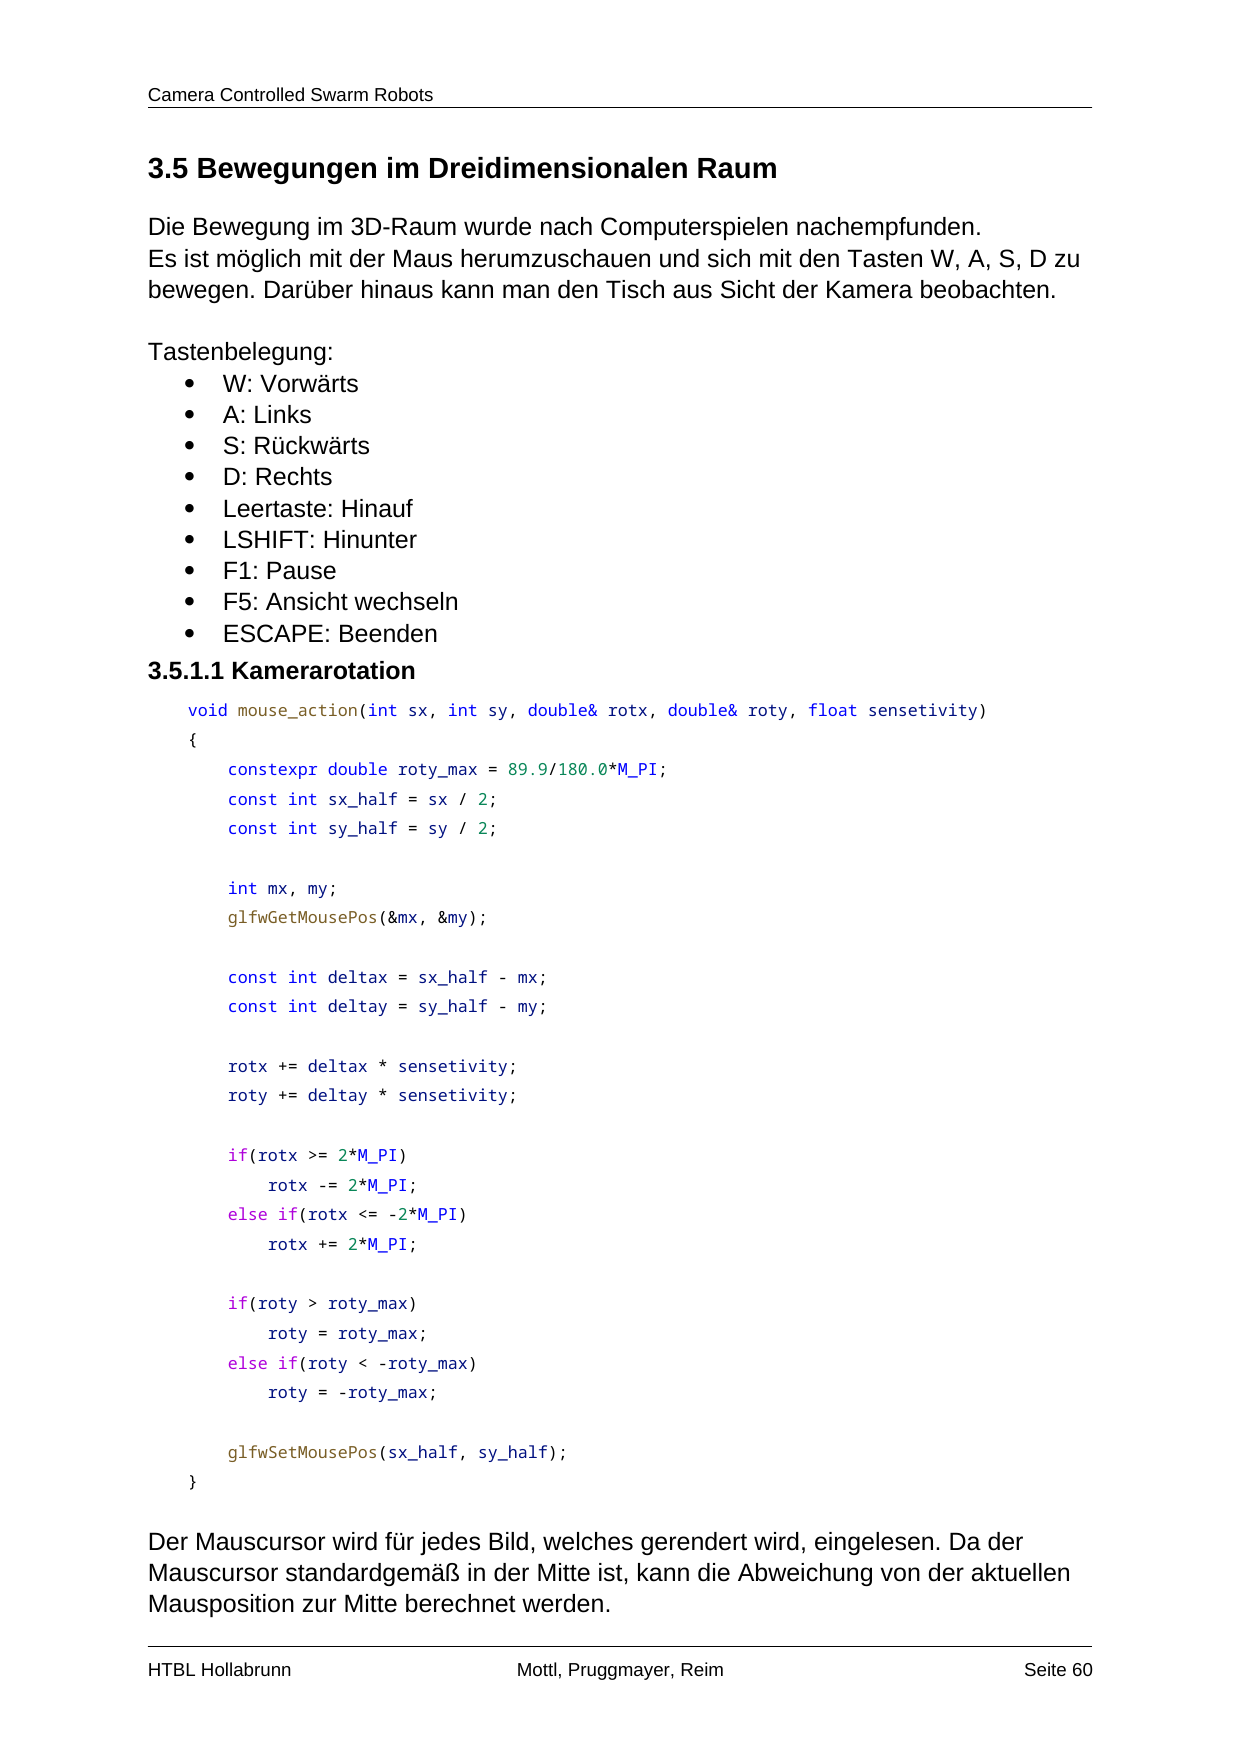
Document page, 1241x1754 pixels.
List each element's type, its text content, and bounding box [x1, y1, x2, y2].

text const int sy_half = sy / 2; [148, 810, 1092, 839]
subtitle Kamerarotation [148, 654, 1092, 685]
text else if(roty < -roty_max) [148, 1344, 1092, 1374]
list F5: Ansicht wechseln [185, 585, 1092, 616]
text void mouse_action(int sx, int sy, double& rotx, double& roty, float sensetivity) [148, 691, 1092, 721]
text roty = -roty_max; [148, 1374, 1092, 1404]
text roty = roty_max; [148, 1314, 1092, 1344]
text glfwGetMousePos(&mx, &my); [148, 899, 1092, 929]
subtitle Bewegungen im Dreidimensionalen Raum [148, 151, 1092, 185]
list LSHIFT: Hinunter [185, 522, 1092, 554]
text glfwSetMousePos(sx_half, sy_half); [148, 1433, 1092, 1463]
text { [148, 721, 1092, 751]
text const int sx_half = sx / 2; [148, 780, 1092, 810]
text } [148, 1463, 1092, 1493]
text rotx += deltax * sensetivity; [148, 1047, 1092, 1077]
text const int deltay = sy_half - my; [148, 988, 1092, 1018]
text int mx, my; [148, 869, 1092, 899]
text Tastenbelegung: [148, 335, 1092, 366]
list D: Rechts [185, 460, 1092, 491]
text else if(rotx <= -2*M_PI) [148, 1196, 1092, 1226]
text if(roty > roty_max) [148, 1285, 1092, 1314]
list A: Links [185, 397, 1092, 429]
list S: Rückwärts [185, 429, 1092, 460]
list W: Vorwärts [185, 366, 1092, 397]
text Der Mauscursor wird für jedes Bild, welches gerendert wird, eingelesen. Da der Mauscursor standardgemäß in der Mitte ist, kann die Abweichung von der aktuellen Mausposition zur Mitte berechnet werden. [148, 1524, 1092, 1618]
text rotx += 2*M_PI; [148, 1226, 1092, 1255]
text if(rotx >= 2*M_PI) [148, 1136, 1092, 1166]
text roty += deltay * sensetivity; [148, 1077, 1092, 1107]
text rotx -= 2*M_PI; [148, 1166, 1092, 1196]
text Die Bewegung im 3D-Raum wurde nach Computerspielen nachempfunden. [148, 210, 1092, 241]
list F1: Pause [185, 554, 1092, 585]
text const int deltax = sx_half - mx; [148, 958, 1092, 988]
text Es ist möglich mit der Maus herumzuschauen und sich mit den Tasten W, A, S, D zu bewegen. Darüber hinaus kann man den Tisch aus Sicht der Kamera beobachten. [148, 241, 1092, 304]
list ESCAPE: Beenden [185, 616, 1092, 647]
text constexpr double roty_max = 89.9/180.0*M_PI; [148, 751, 1092, 780]
list Leertaste: Hinauf [185, 491, 1092, 522]
